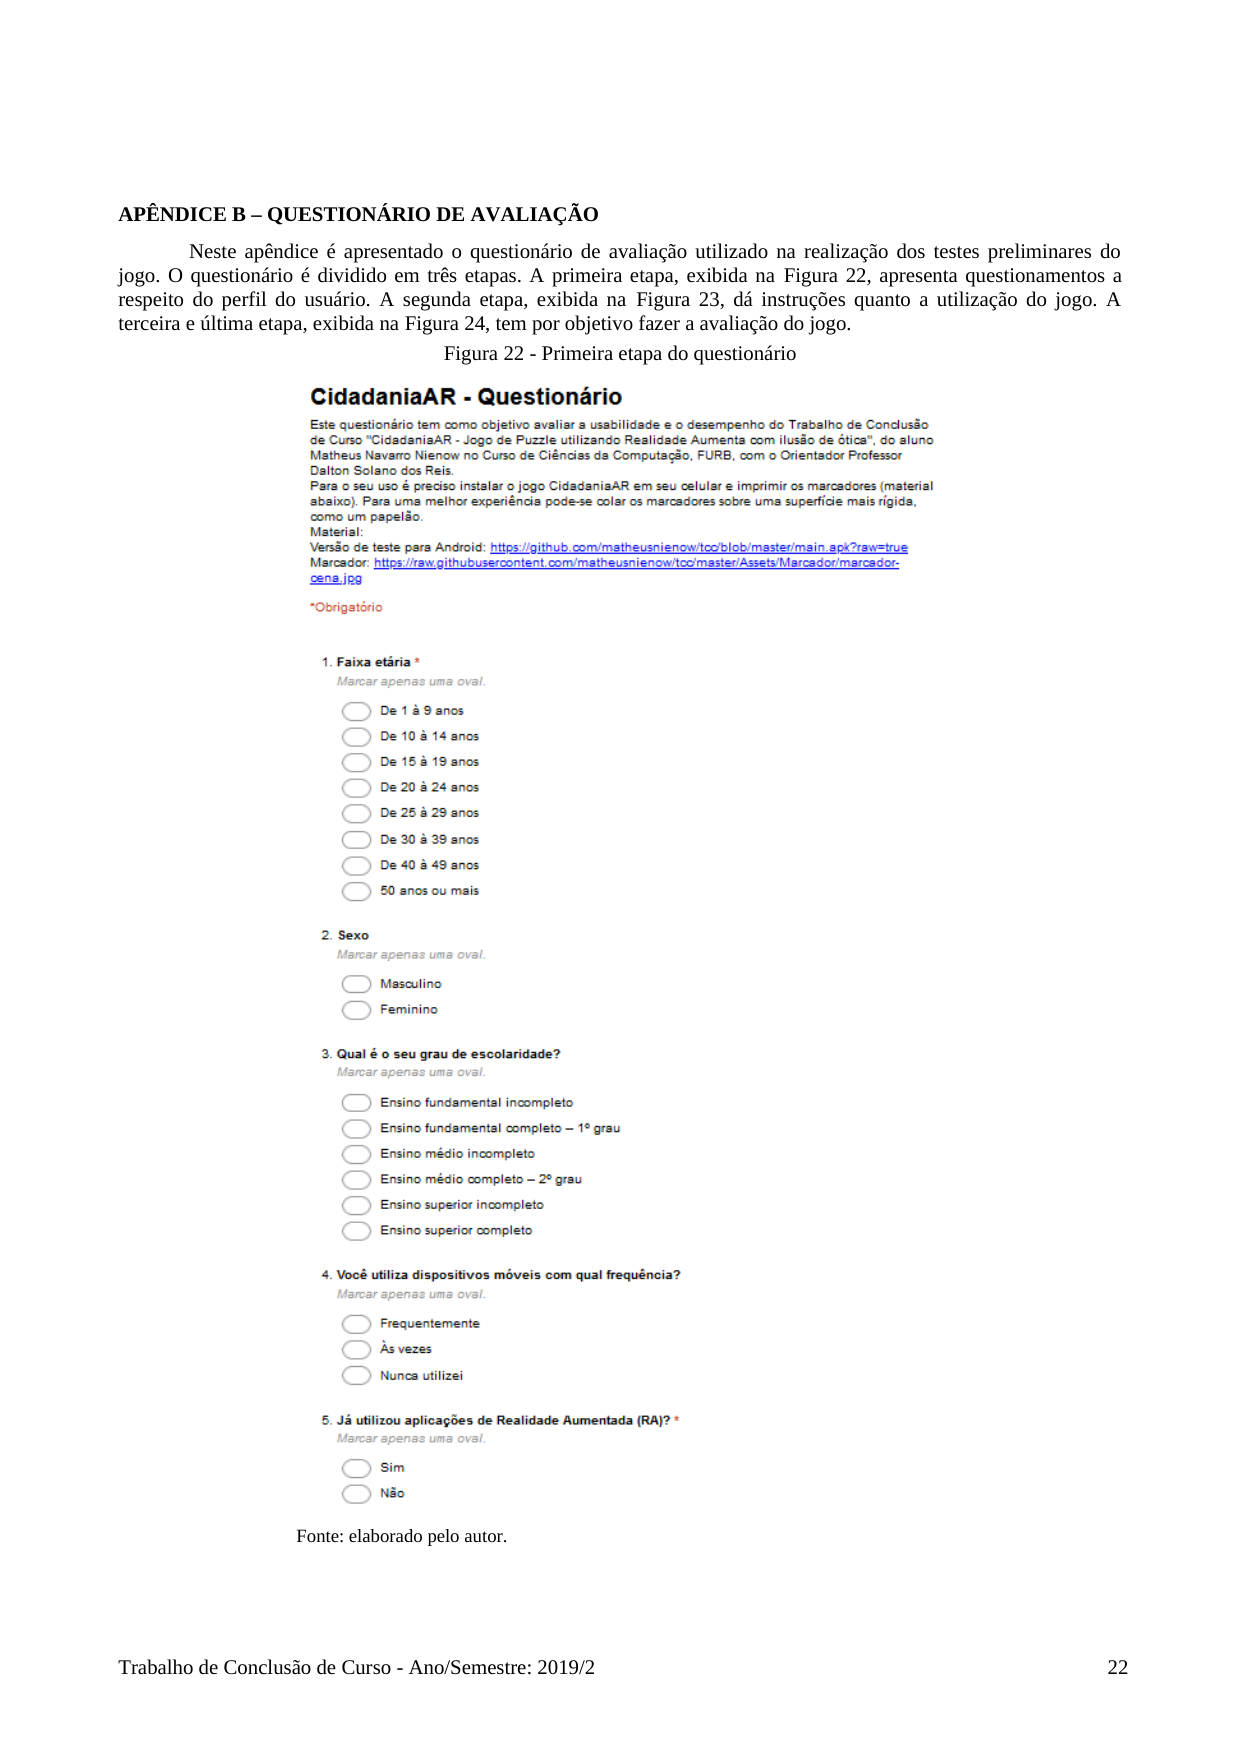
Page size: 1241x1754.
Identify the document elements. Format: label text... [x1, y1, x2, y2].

text Figura 22 - Primeira etapa do questionário [118, 341, 1122, 365]
text Fonte: elaborado pelo autor. [296, 1525, 1122, 1547]
text APÊNDICE B – QUESTIONÁRIO DE AVALIAÇÃO [118, 202, 1122, 226]
text Neste apêndice é apresentado o questionário de avaliação utilizado na realização dos testes preliminares do jogo. O questionário é dividido em três etapas. A primeira etapa, exibida na Figura 22, apresenta questionamentos a respeito do perfil do usuário. A segunda etapa, exibida na Figura 23, dá instruções quanto a utilização do jogo. A terceira e última etapa, exibida na Figura 24, tem por objetivo fazer a avaliação do jogo. [118, 239, 1122, 335]
picture [296, 369, 944, 1523]
